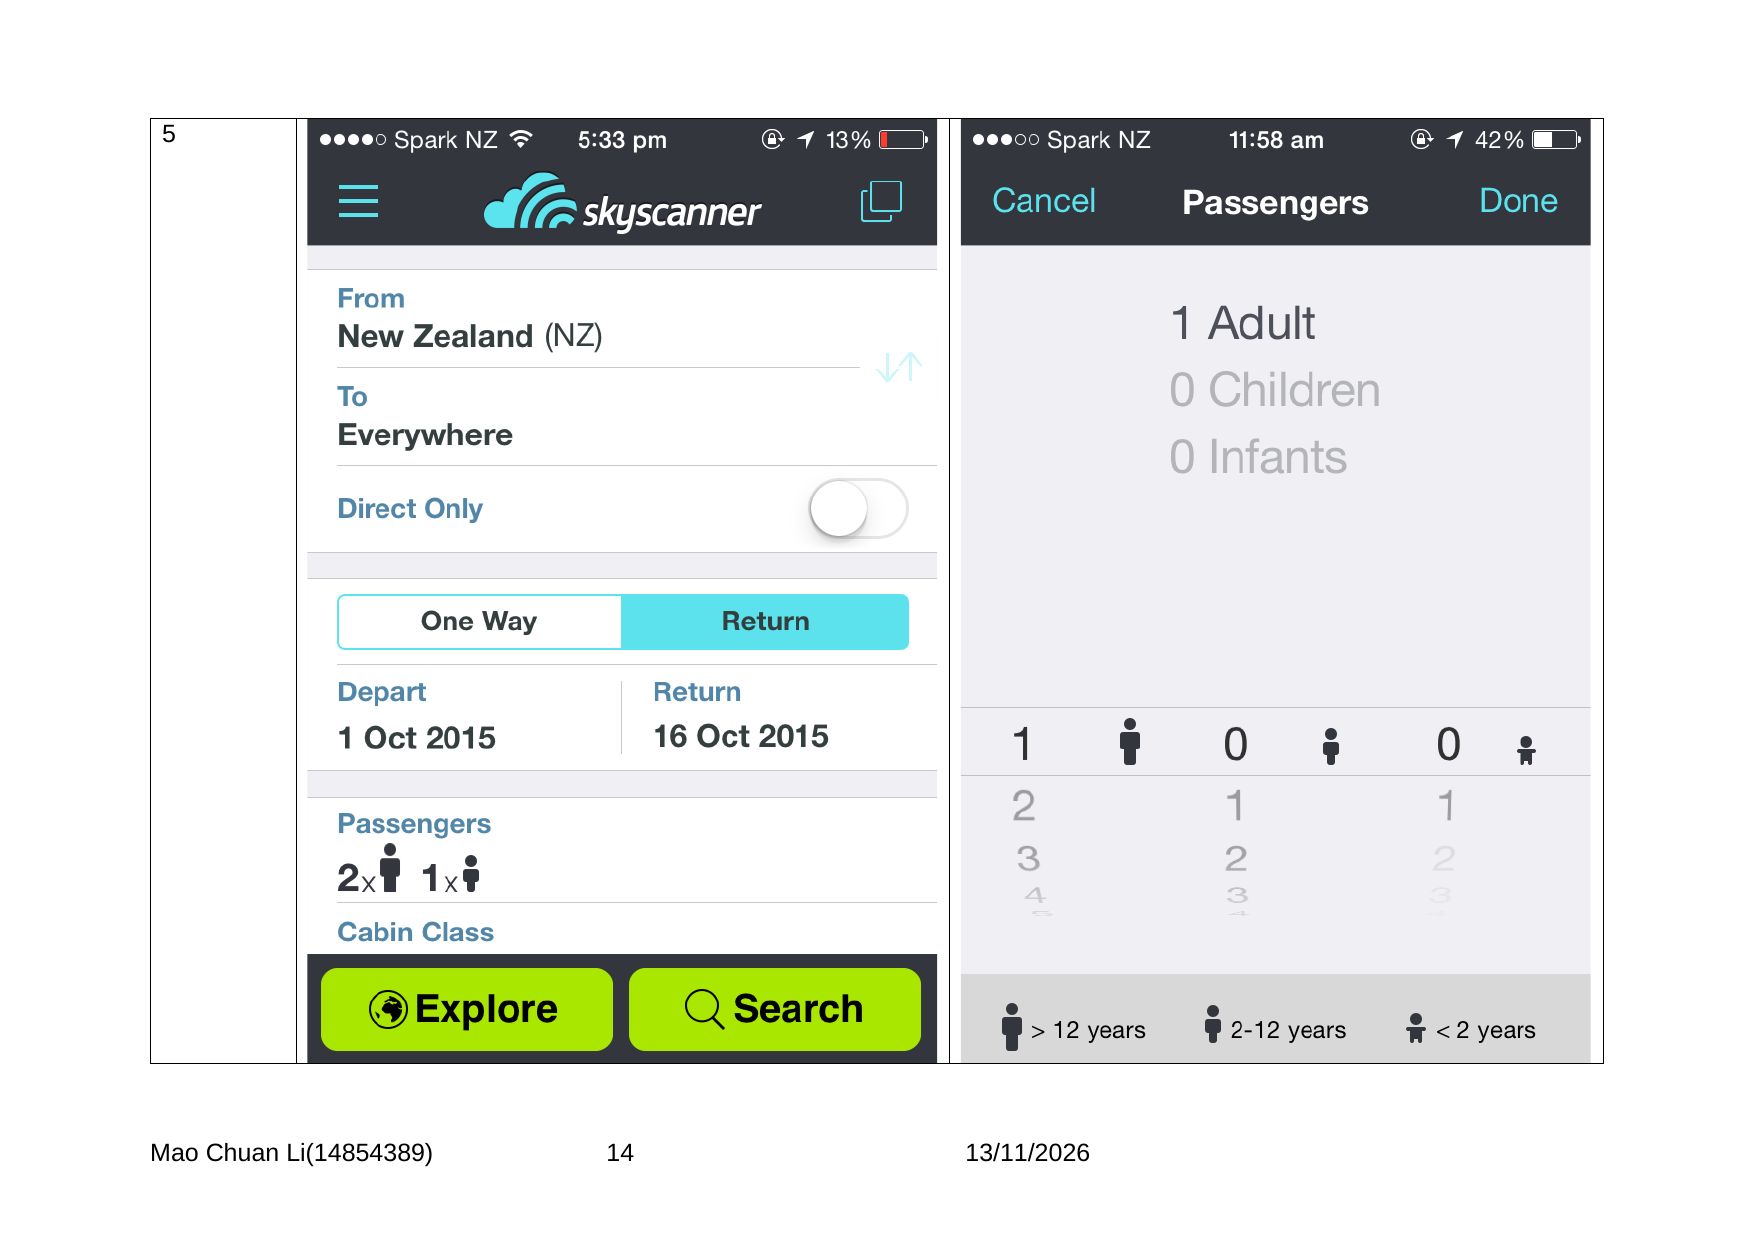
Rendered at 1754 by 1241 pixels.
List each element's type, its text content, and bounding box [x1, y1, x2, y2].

table_cell [938, 119, 949, 1063]
table_cell [1591, 119, 1603, 1063]
picture [960, 119, 1591, 1063]
table_cell [297, 119, 307, 1063]
table_cell 5 [151, 119, 296, 1063]
table_cell [950, 119, 960, 1063]
picture [307, 119, 938, 1063]
